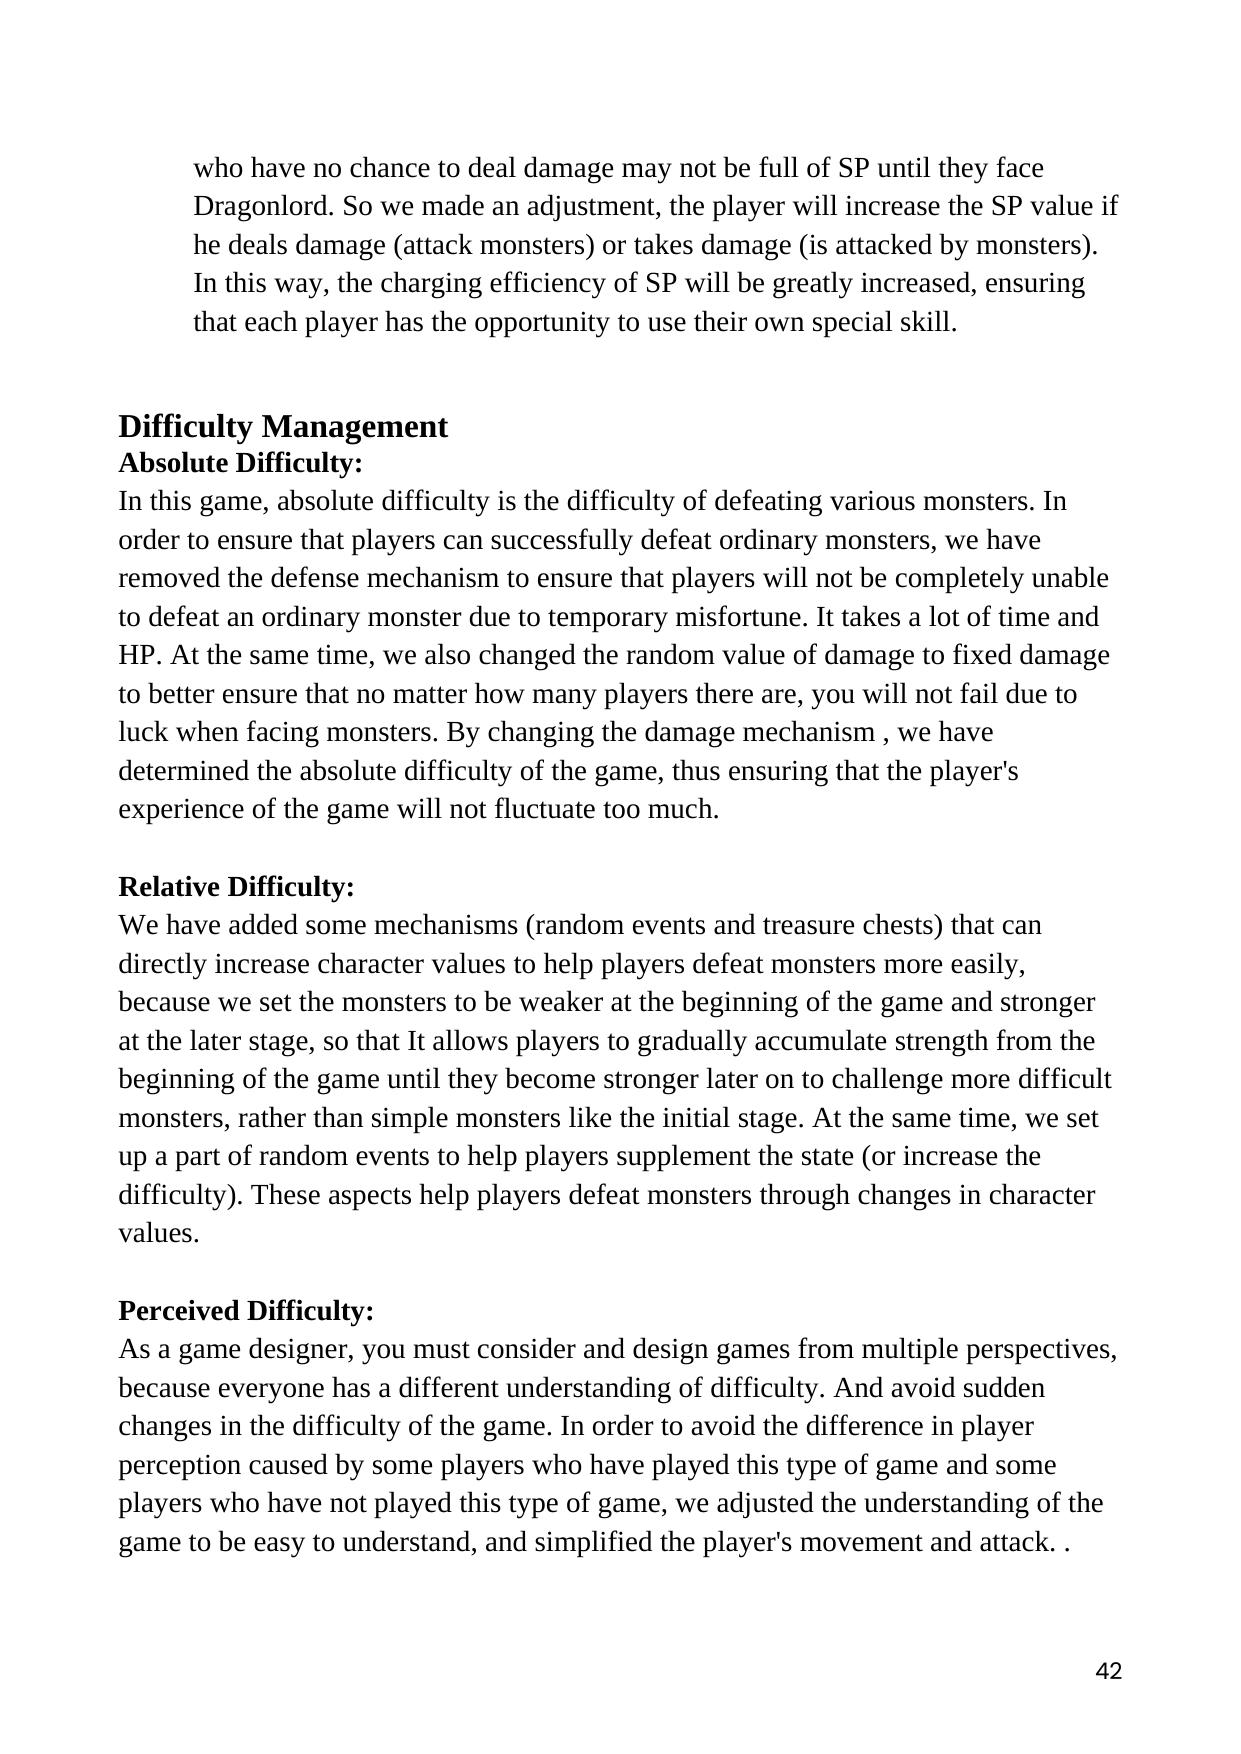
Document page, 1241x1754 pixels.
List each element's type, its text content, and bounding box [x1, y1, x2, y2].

text Relative Difficulty: [118, 869, 1122, 902]
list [156, 150, 1122, 338]
text We have added some mechanisms (random events and treasure chests) that can directly increase character values ​​to help players defeat monsters more easily, because we set the monsters to be weaker at the beginning of the game and stronger at the later stage, so that It allows players to gradually accumulate strength from the beginning of the game until they become stronger later on to challenge more difficult monsters, rather than simple monsters like the initial stage. At the same time, we set up a part of random events to help players supplement the state (or increase the difficulty). These aspects help players defeat monsters through changes in character values. [118, 907, 1122, 1249]
text Perceived Difficulty: [118, 1293, 1122, 1326]
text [118, 1331, 1122, 1557]
text In this game, absolute difficulty is the difficulty of defeating various monsters. In order to ensure that players can successfully defeat ordinary monsters, we have removed the defense mechanism to ensure that players will not be completely unable to defeat an ordinary monster due to temporary misfortune. It takes a lot of time and HP. At the same time, we also changed the random value of damage to fixed damage to better ensure that no matter how many players there are, you will not fail due to luck when facing monsters. By changing the damage mechanism , we have determined the absolute difficulty of the game, thus ensuring that the player's experience of the game will not fluctuate too much. [118, 483, 1122, 825]
subtitle Difficulty Management [118, 406, 1122, 445]
text Absolute Difficulty: [118, 445, 1122, 478]
